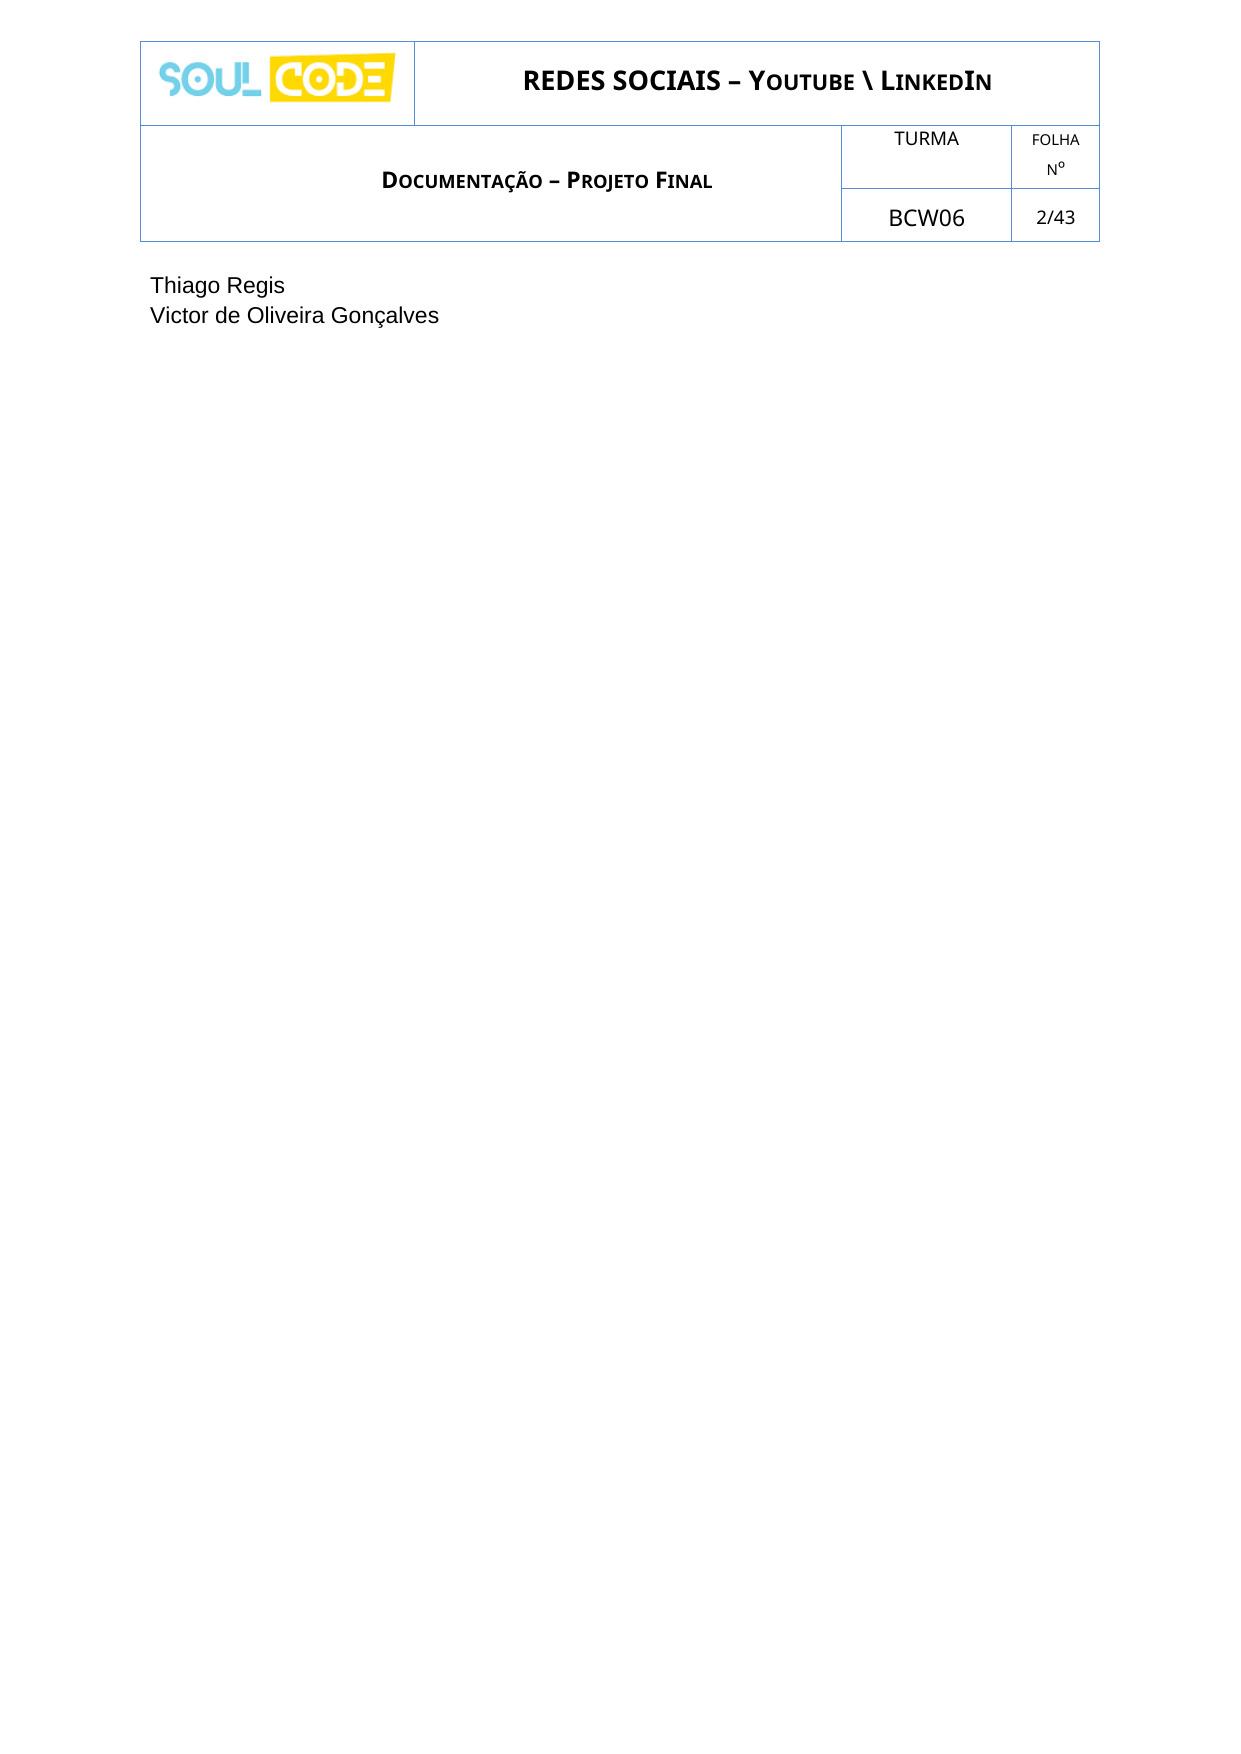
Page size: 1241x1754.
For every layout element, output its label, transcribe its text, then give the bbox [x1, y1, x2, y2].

text Thiago Regis [150, 272, 1090, 298]
picture [151, 48, 404, 110]
text Victor de Oliveira Gonçalves [150, 302, 1090, 328]
